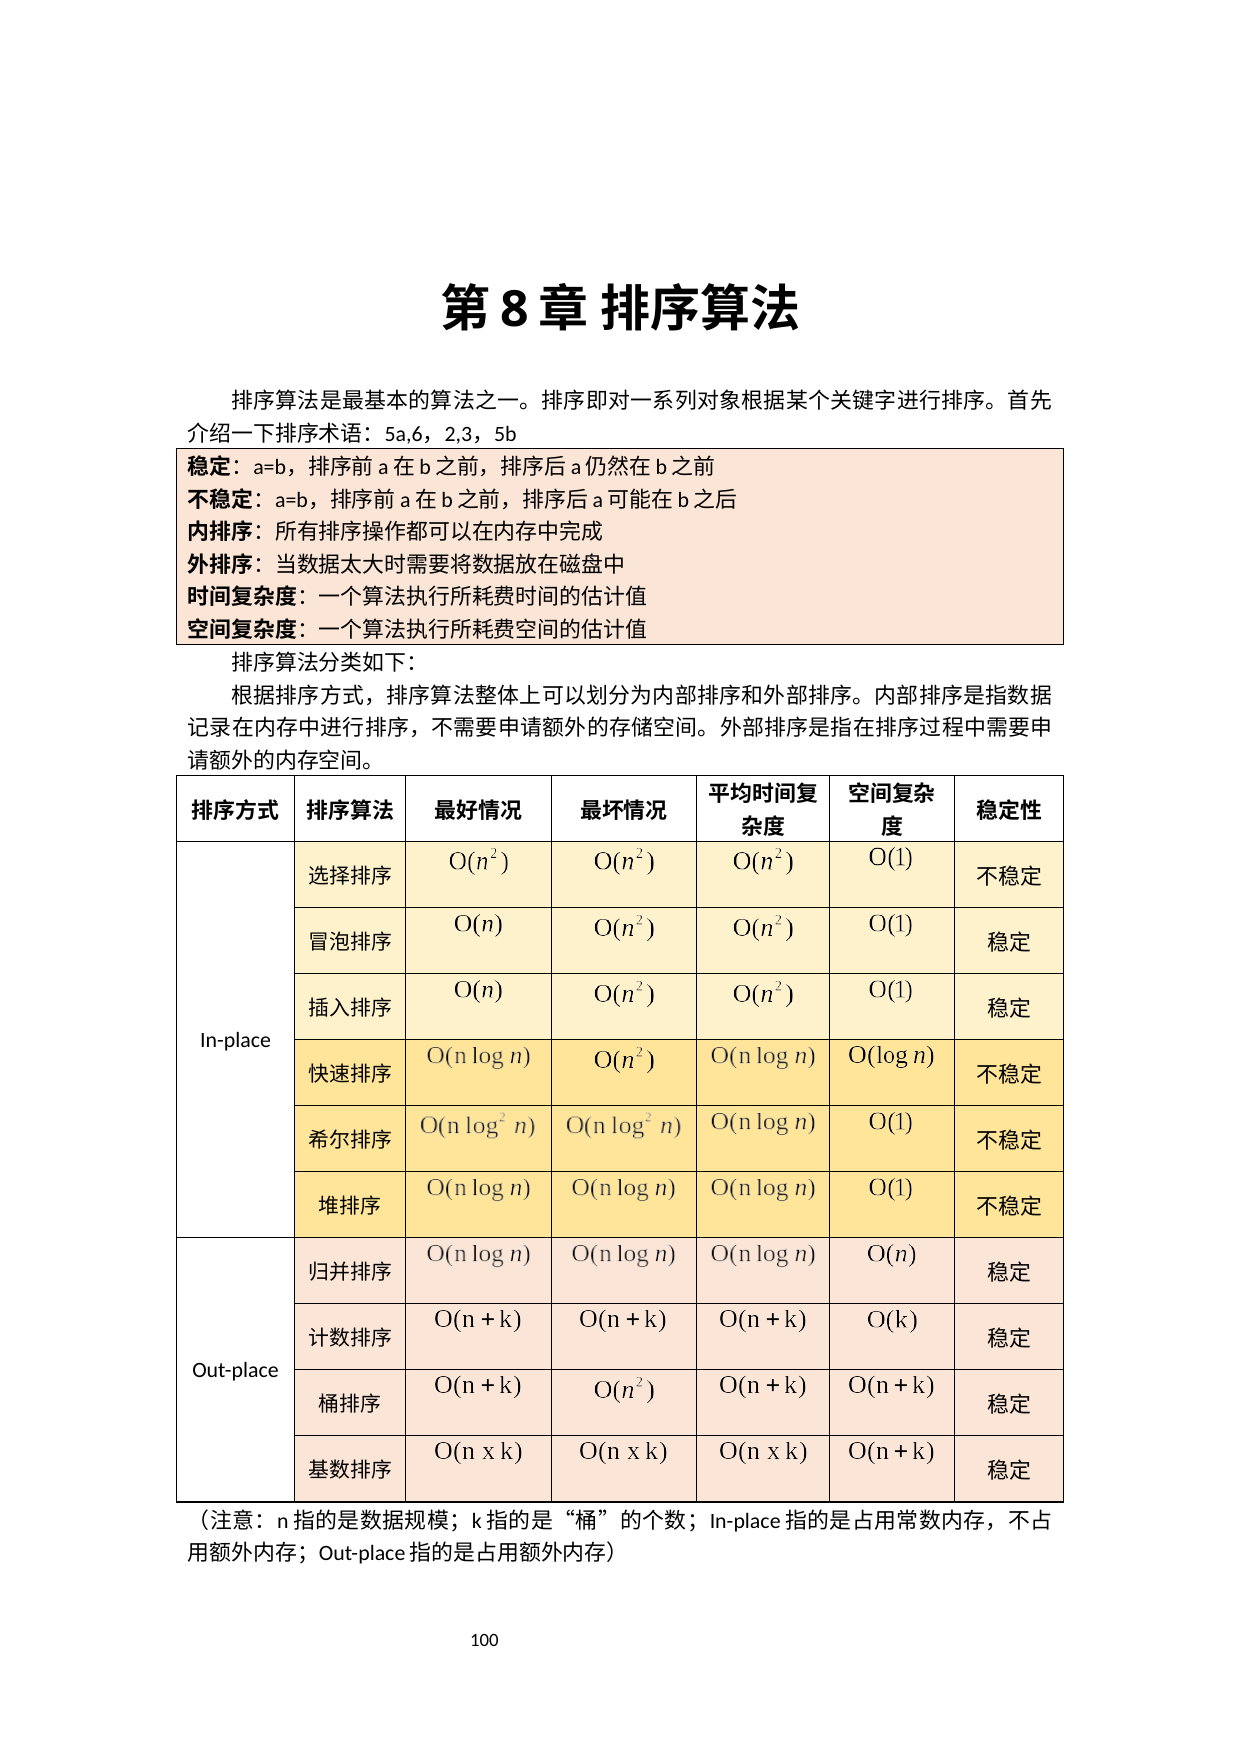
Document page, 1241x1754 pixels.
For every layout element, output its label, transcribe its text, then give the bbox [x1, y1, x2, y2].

table_cell 稳定 [955, 974, 1063, 1039]
subtitle 第8章 排序算法 [187, 256, 1053, 354]
table_header 空间复杂度 [830, 776, 954, 841]
list 排序算法分类如下： [187, 645, 1053, 677]
table_cell [830, 1106, 954, 1171]
table_cell [697, 974, 829, 1039]
table_cell [830, 842, 954, 907]
table_header 排序算法 [295, 776, 405, 841]
table_cell [406, 1370, 551, 1435]
table_header 平均时间复杂度 [697, 776, 829, 841]
table_cell [552, 1040, 696, 1105]
table_cell [697, 1106, 829, 1171]
table_cell [697, 1304, 829, 1369]
table_cell [830, 1040, 954, 1105]
table_cell 稳定 [955, 1238, 1063, 1303]
table_header 最坏情况 [552, 776, 696, 841]
table_cell [552, 842, 696, 907]
table_cell [406, 1304, 551, 1369]
table_cell [406, 842, 551, 907]
table_cell [697, 1238, 829, 1303]
table_cell [830, 1436, 954, 1501]
table_cell Out-place [177, 1238, 294, 1501]
table_cell [406, 1172, 551, 1237]
table_cell [697, 1172, 829, 1237]
table_cell [552, 974, 696, 1039]
table_cell [552, 1172, 696, 1237]
table_cell [830, 1172, 954, 1237]
table_cell 快速排序 [295, 1040, 405, 1105]
table_cell 稳定 [955, 1304, 1063, 1369]
table_cell [830, 1304, 954, 1369]
table_cell [830, 1238, 954, 1303]
table_cell 不稳定 [955, 1106, 1063, 1171]
list 排序算法是最基本的算法之一。排序即对一系列对象根据某个关键字进行排序。首先介绍一下排序术语：5a,6，2,3，5b [187, 383, 1053, 448]
table_cell 冒泡排序 [295, 908, 405, 973]
table_cell 稳定 [955, 908, 1063, 973]
table_cell 选择排序 [295, 842, 405, 907]
table_cell [697, 1370, 829, 1435]
table_cell 归并排序 [295, 1238, 405, 1303]
table_cell [406, 1040, 551, 1105]
table_cell [406, 908, 551, 973]
table_cell [406, 1436, 551, 1501]
table_cell 桶排序 [295, 1370, 405, 1435]
table_header 最好情况 [406, 776, 551, 841]
table_cell [697, 842, 829, 907]
table_cell [697, 908, 829, 973]
table_cell 基数排序 [295, 1436, 405, 1501]
table_cell 稳定 [955, 1436, 1063, 1501]
table_cell 不稳定 [955, 842, 1063, 907]
table_header 排序方式 [177, 776, 294, 841]
table_cell [406, 974, 551, 1039]
table_cell 计数排序 [295, 1304, 405, 1369]
table_cell [830, 908, 954, 973]
table_cell In-place [177, 842, 294, 1237]
table_cell 插入排序 [295, 974, 405, 1039]
table_cell [552, 908, 696, 973]
table_cell 希尔排序 [295, 1106, 405, 1171]
table_cell 稳定 [955, 1370, 1063, 1435]
list （注意：n指的是数据规模；k指的是“桶”的个数；In-place指的是占用常数内存，不占用额外内存；Out-place指的是占用额外内存） [187, 1503, 1053, 1567]
table_cell 堆排序 [295, 1172, 405, 1237]
table_header 稳定性 [955, 776, 1063, 841]
table_cell [552, 1304, 696, 1369]
table_cell 不稳定 [955, 1040, 1063, 1105]
table_cell 不稳定 [955, 1172, 1063, 1237]
table_cell [697, 1436, 829, 1501]
table_cell [552, 1370, 696, 1435]
table_header 稳定：a=b，排序前a在b之前，排序后a仍然在b之前 不稳定：a=b，排序前a在b之前，排序后a可能在b之后 内排序：所有排序操作都可以在内存中完成 外排序：当数据太大时需要将数据放在磁盘中 时间复杂度：一个算法执行所耗费时间的估计值 空间复杂度：一个算法执行所耗费空间的估计值 [177, 449, 1063, 644]
table_cell [830, 974, 954, 1039]
list 根据排序方式，排序算法整体上可以划分为内部排序和外部排序。内部排序是指数据记录在内存中进行排序，不需要申请额外的存储空间。外部排序是指在排序过程中需要申请额外的内存空间。 [187, 677, 1053, 775]
table_cell [830, 1370, 954, 1435]
table_cell [406, 1106, 551, 1171]
table_cell [552, 1238, 696, 1303]
table_cell [552, 1436, 696, 1501]
table_cell [552, 1106, 696, 1171]
table_cell [406, 1238, 551, 1303]
table_cell [697, 1040, 829, 1105]
